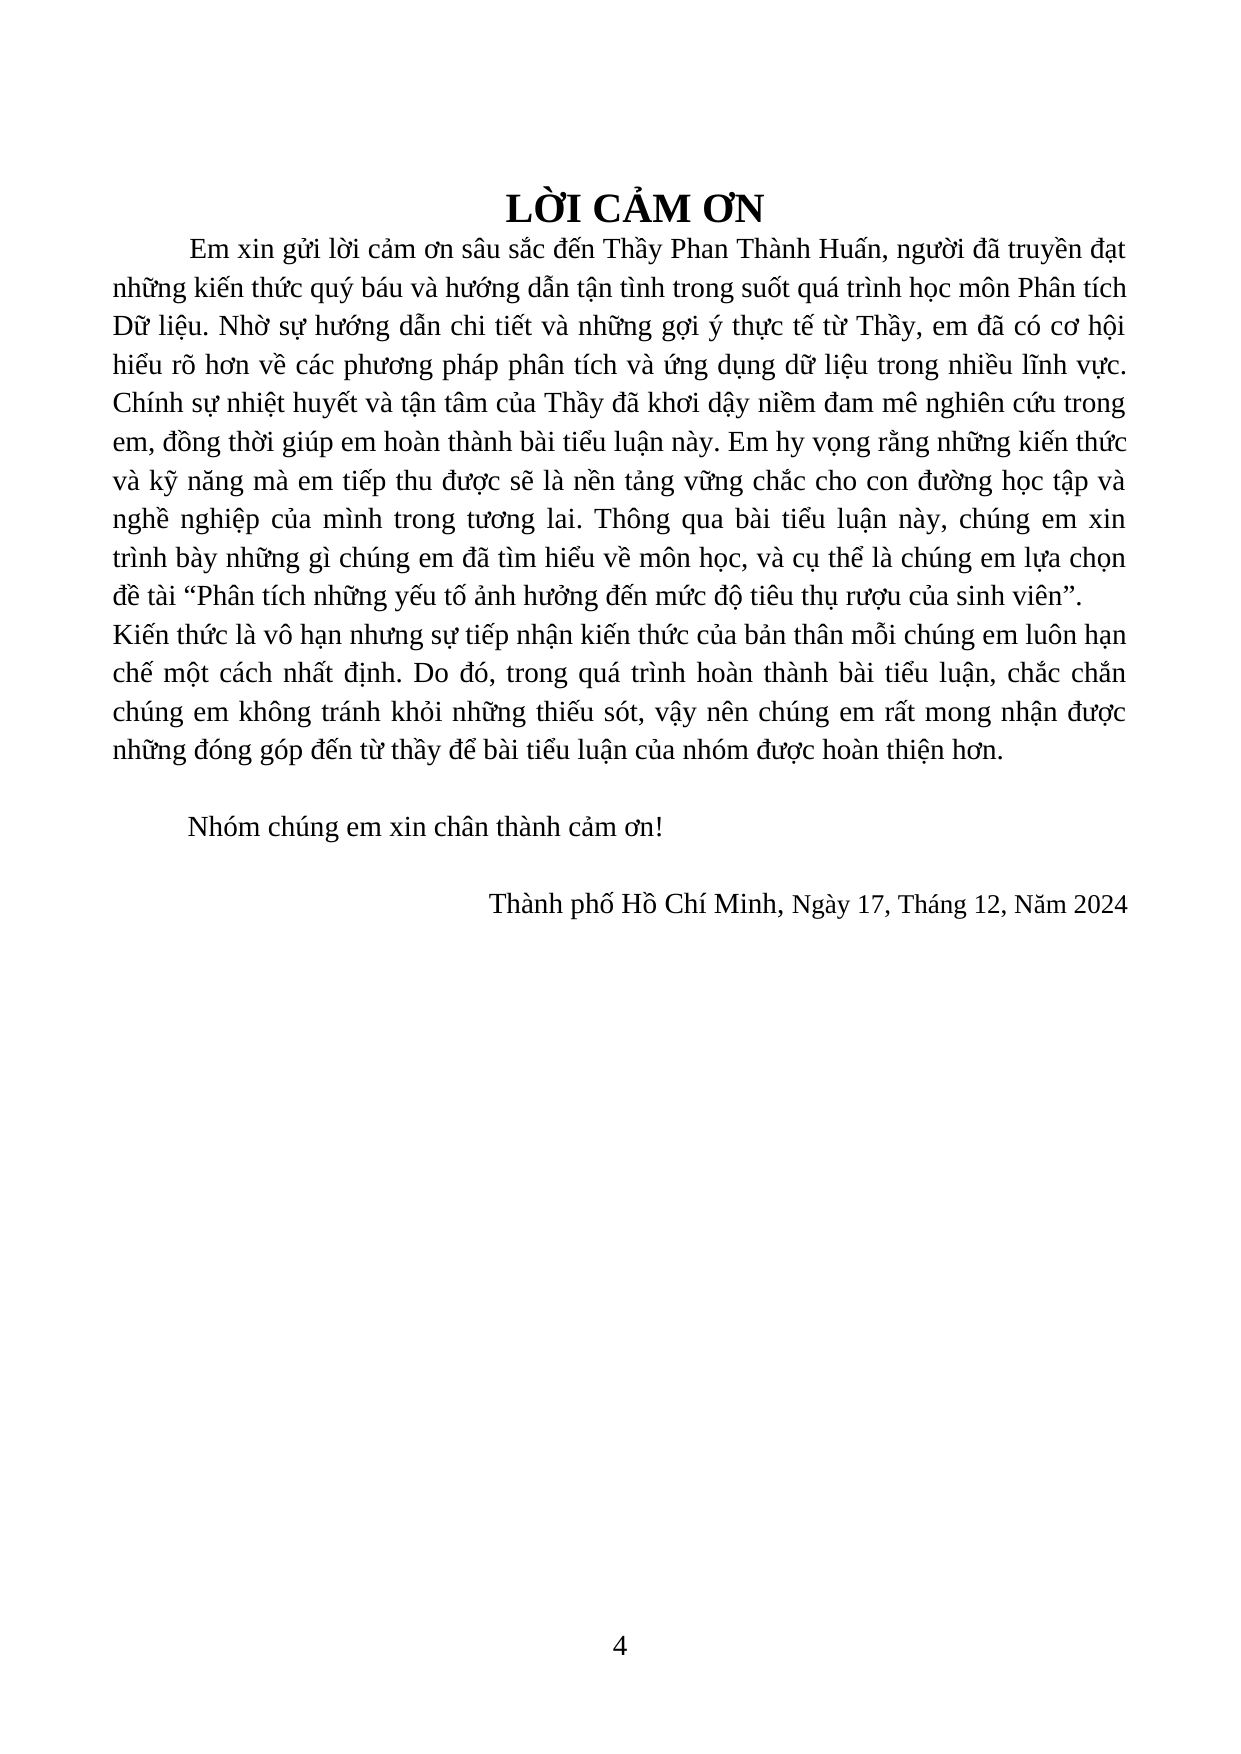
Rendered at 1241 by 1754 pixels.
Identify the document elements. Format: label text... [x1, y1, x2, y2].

text Thành phố Hồ Chí Minh, Ngày 17, Tháng 12, Năm 2024 [150, 887, 1128, 920]
text Em xin gửi lời cảm ơn sâu sắc đến Thầy Phan Thành Huấn, người đã truyền đạt những kiến thức quý báu và hướng dẫn tận tình trong suốt quá trình học môn Phân tích Dữ liệu. Nhờ sự hướng dẫn chi tiết và những gợi ý thực tế từ Thầy, em đã có cơ hội hiểu rõ hơn về các phương pháp phân tích và ứng dụng dữ liệu trong nhiều lĩnh vực. Chính sự nhiệt huyết và tận tâm của Thầy đã khơi dậy niềm đam mê nghiên cứu trong em, đồng thời giúp em hoàn thành bài tiểu luận này. Em hy vọng rằng những kiến thức và kỹ năng mà em tiếp thu được sẽ là nền tảng vững chắc cho con đường học tập và nghề nghiệp của mình trong tương lai. Thông qua bài tiểu luận này, chúng em xin trình bày những gì chúng em đã tìm hiểu về môn học, và cụ thể là chúng em lựa chọn đề tài “Phân tích những yếu tố ảnh hưởng đến mức độ tiêu thụ rượu của sinh viên”. [112, 231, 1128, 612]
text Nhóm chúng em xin chân thành cảm ơn! [112, 809, 1128, 843]
subtitle LỜI CẢM ƠN [112, 183, 1157, 231]
text Kiến thức là vô hạn nhưng sự tiếp nhận kiến thức của bản thân mỗi chúng em luôn hạn chế một cách nhất định. Do đó, trong quá trình hoàn thành bài tiểu luận, chắc chắn chúng em không tránh khỏi những thiếu sót, vậy nên chúng em rất mong nhận được những đóng góp đến từ thầy để bài tiểu luận của nhóm được hoàn thiện hơn. [112, 617, 1128, 766]
